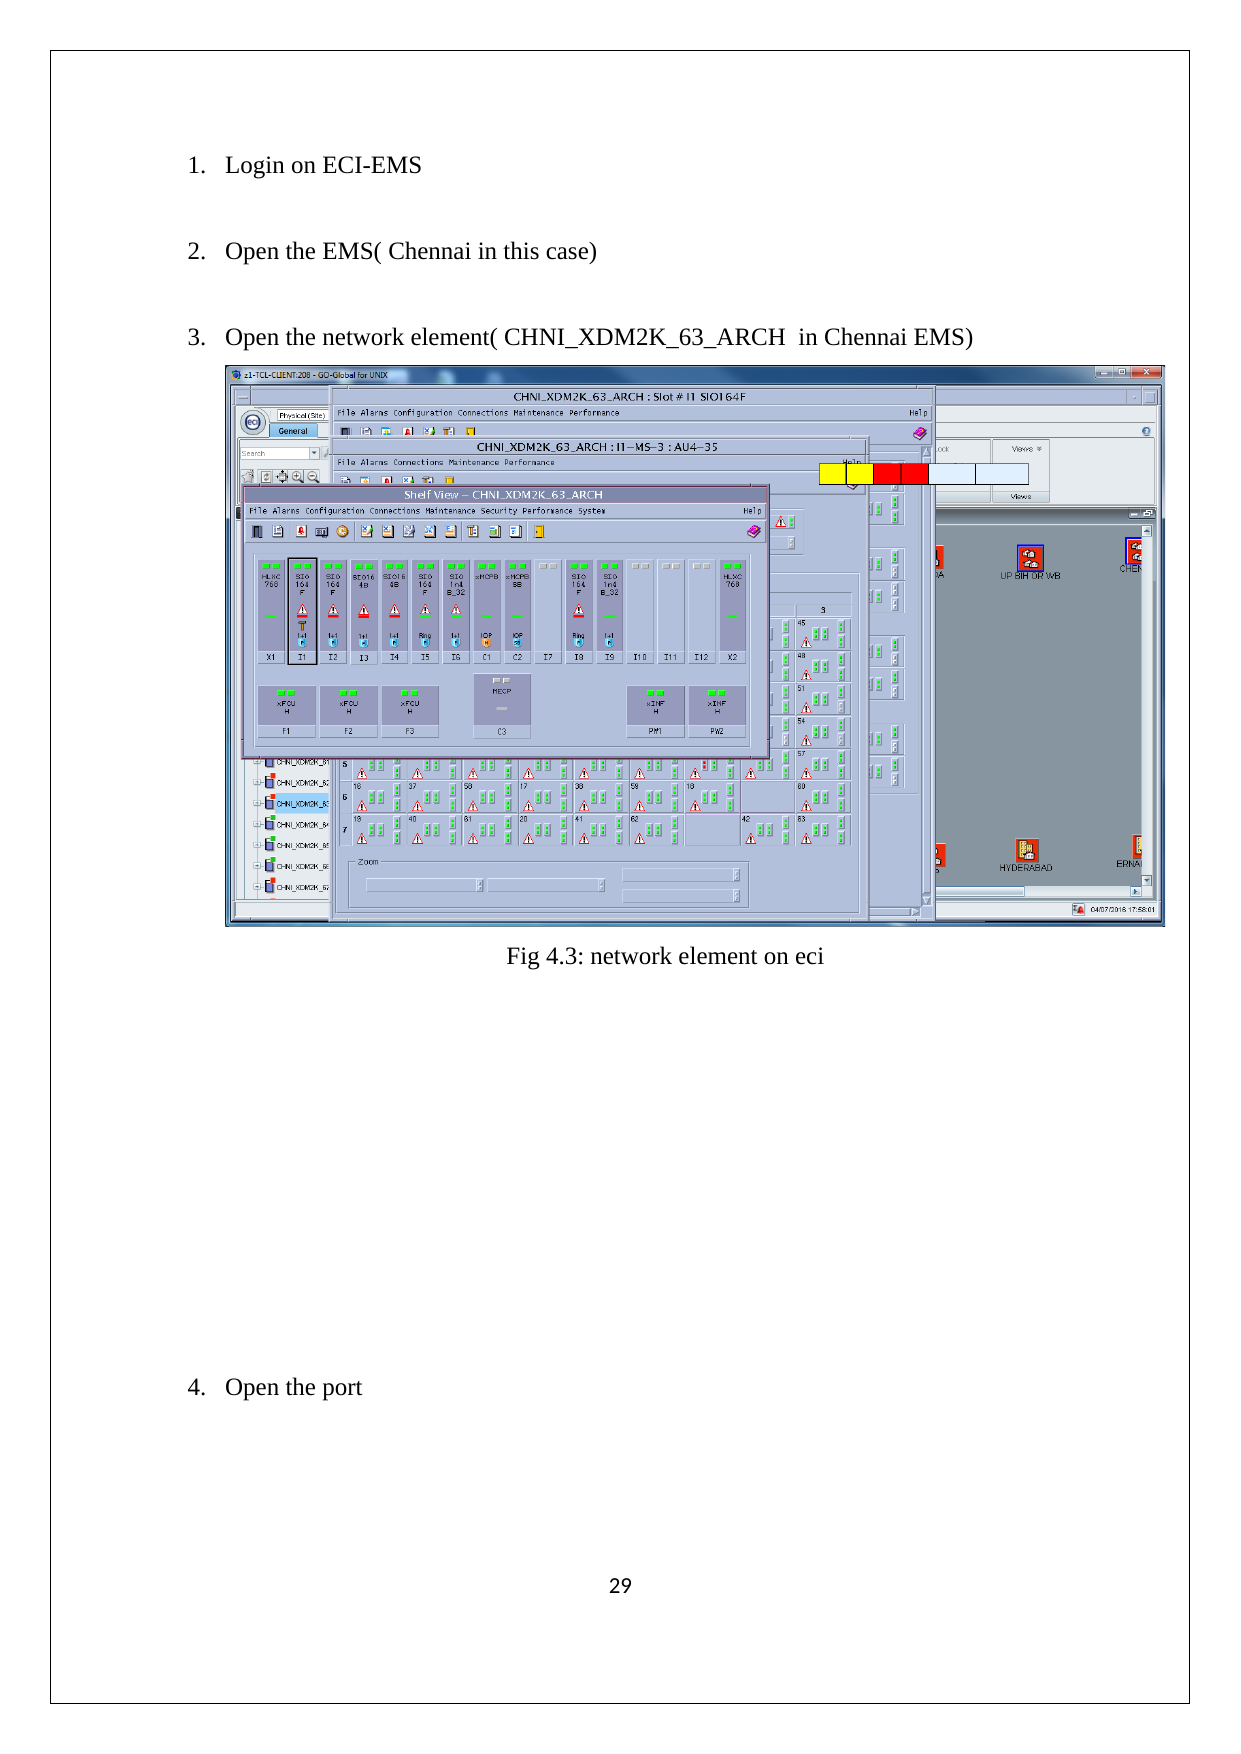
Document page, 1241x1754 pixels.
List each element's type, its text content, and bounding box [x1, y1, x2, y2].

list Open the EMS( Chennai in this case) [187, 236, 1090, 265]
picture [225, 365, 1166, 927]
list Open the port [187, 1372, 1090, 1401]
text Fig 4.3: network element on eci [225, 941, 1090, 970]
list Open the network element( CHNI_XDM2K_63_ARCH in Chennai EMS) [187, 322, 1090, 351]
list Login on ECI-EMS [187, 150, 1090, 179]
